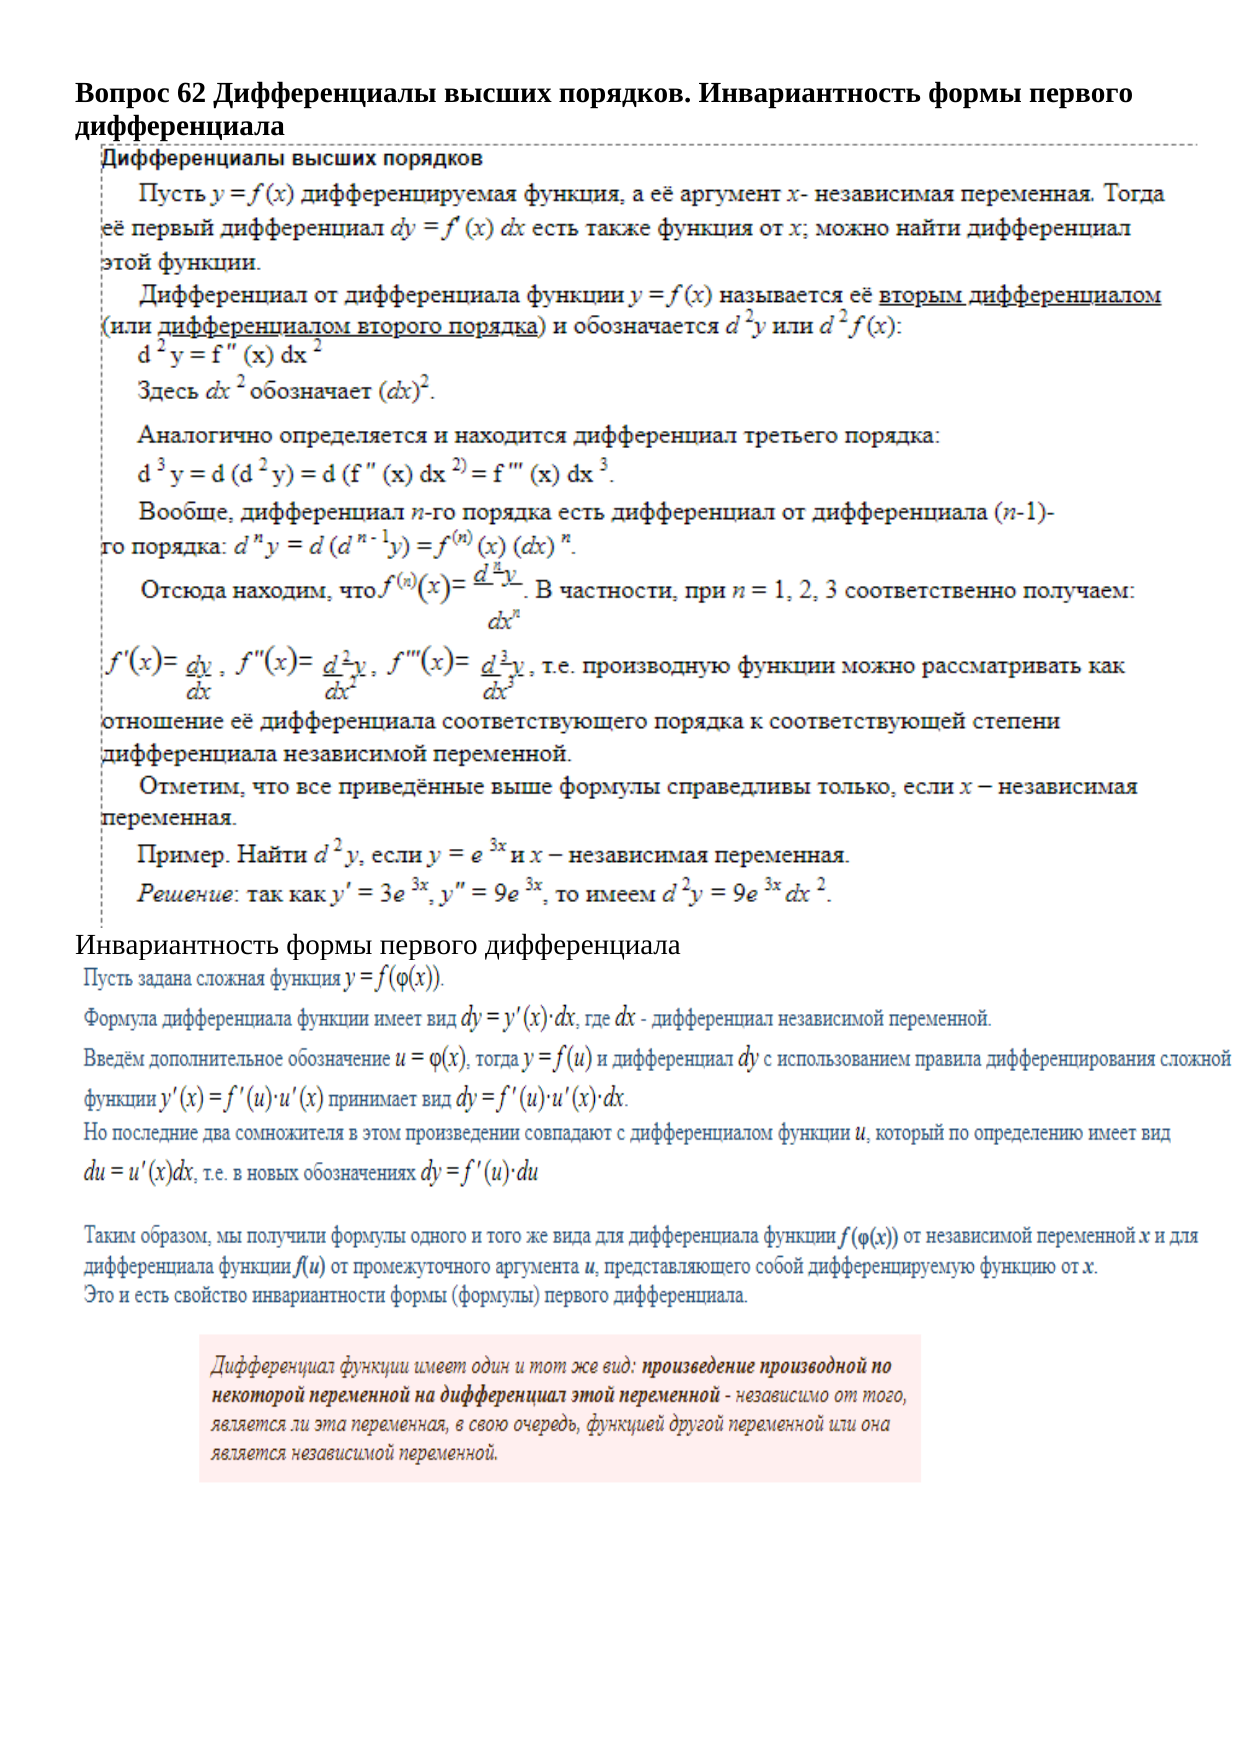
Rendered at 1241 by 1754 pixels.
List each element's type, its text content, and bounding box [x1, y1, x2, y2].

text Вопрос 62 Дифференциалы высших порядков. Инвариантность формы первого дифференциала [75, 75, 1165, 142]
picture [75, 142, 1198, 928]
text Инвариантность формы первого дифференциала [75, 928, 1165, 960]
picture [75, 960, 1241, 1502]
